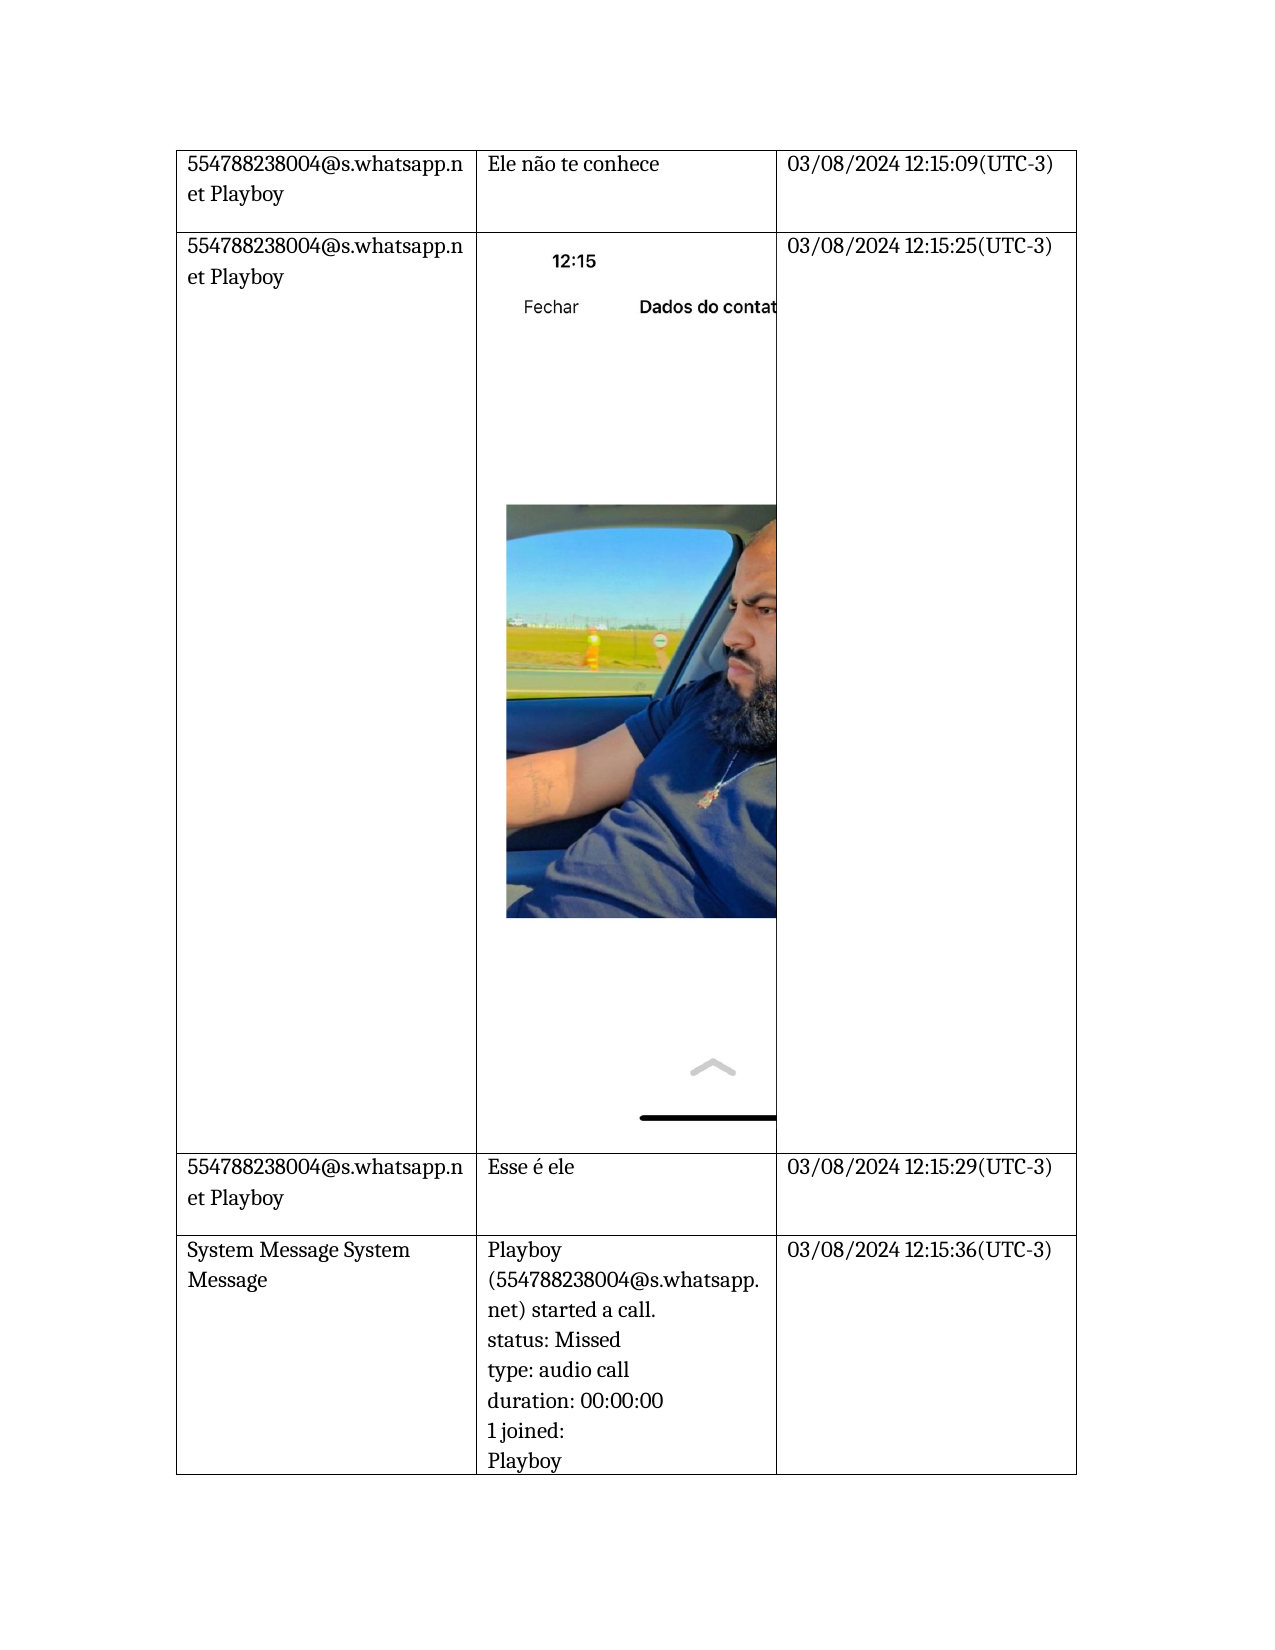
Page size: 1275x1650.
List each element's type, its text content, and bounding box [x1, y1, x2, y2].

table_cell [477, 233, 776, 1153]
picture [506, 233, 777, 1129]
table_cell Ele não te conhece [477, 151, 776, 232]
table_cell 554788238004@s.whatsapp.net Playboy [177, 233, 476, 1153]
table_cell 03/08/2024 12:15:25(UTC-3) [777, 233, 1076, 1153]
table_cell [177, 1236, 476, 1474]
table_cell 03/08/2024 12:15:09(UTC-3) [777, 151, 1076, 232]
table_cell 554788238004@s.whatsapp.net Playboy [177, 1154, 476, 1235]
table_cell Esse é ele [477, 1154, 776, 1235]
table_cell 03/08/2024 12:15:29(UTC-3) [777, 1154, 1076, 1235]
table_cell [777, 1236, 1076, 1474]
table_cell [177, 151, 476, 232]
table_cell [477, 1236, 776, 1474]
